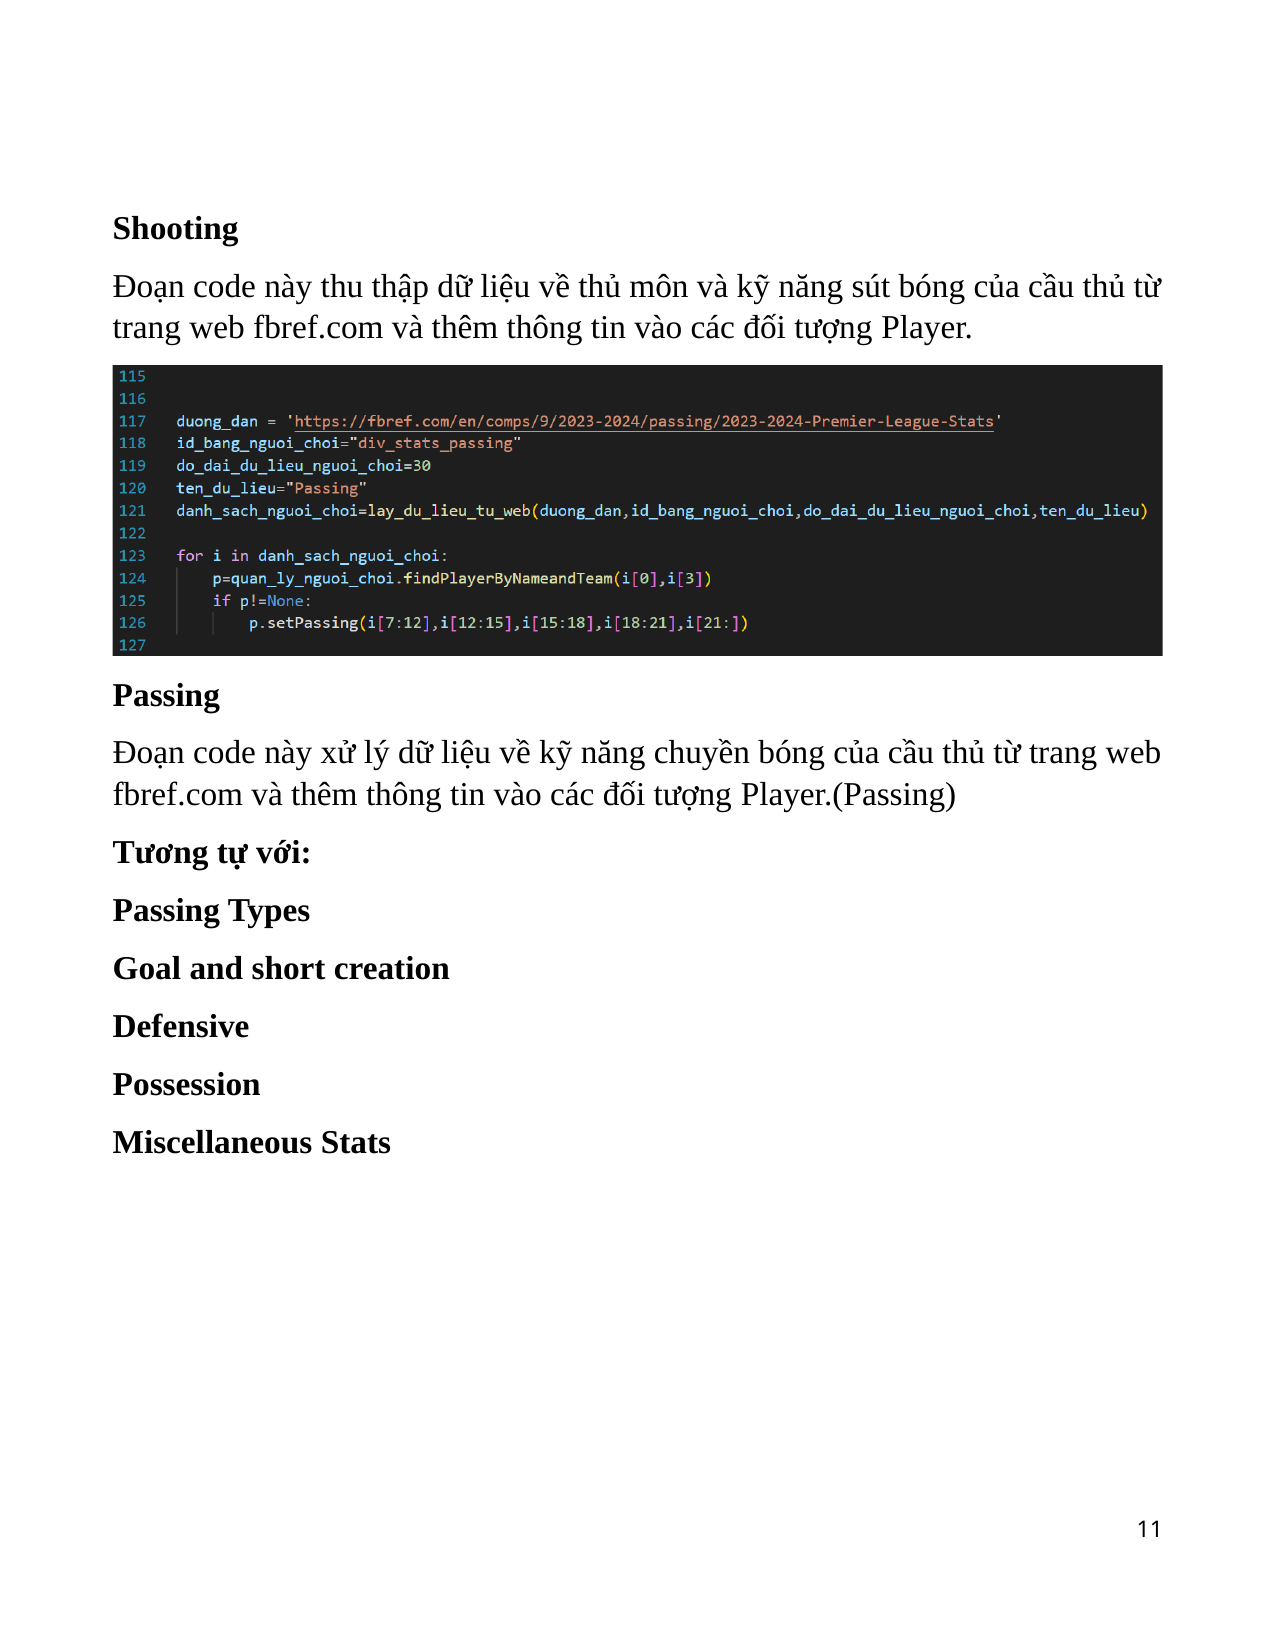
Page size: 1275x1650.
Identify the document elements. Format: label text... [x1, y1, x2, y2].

text Shooting [112, 208, 1162, 246]
text Possession [112, 1064, 1162, 1103]
text Tương tự với: [112, 832, 1162, 871]
text Defensive [112, 1006, 1162, 1044]
text Miscellaneous Stats [112, 1122, 1162, 1161]
text Goal and short creation [112, 948, 1162, 987]
text Đoạn code này xử lý dữ liệu về kỹ năng chuyền bóng của cầu thủ từ trang web fbref.com và thêm thông tin vào các đối tượng Player.(Passing) [112, 733, 1162, 812]
text Passing [112, 675, 1162, 713]
picture [112, 365, 1163, 656]
text Passing Types [112, 890, 1162, 928]
text Đoạn code này thu thập dữ liệu về thủ môn và kỹ năng sút bóng của cầu thủ từ trang web fbref.com và thêm thông tin vào các đối tượng Player. [112, 266, 1162, 346]
